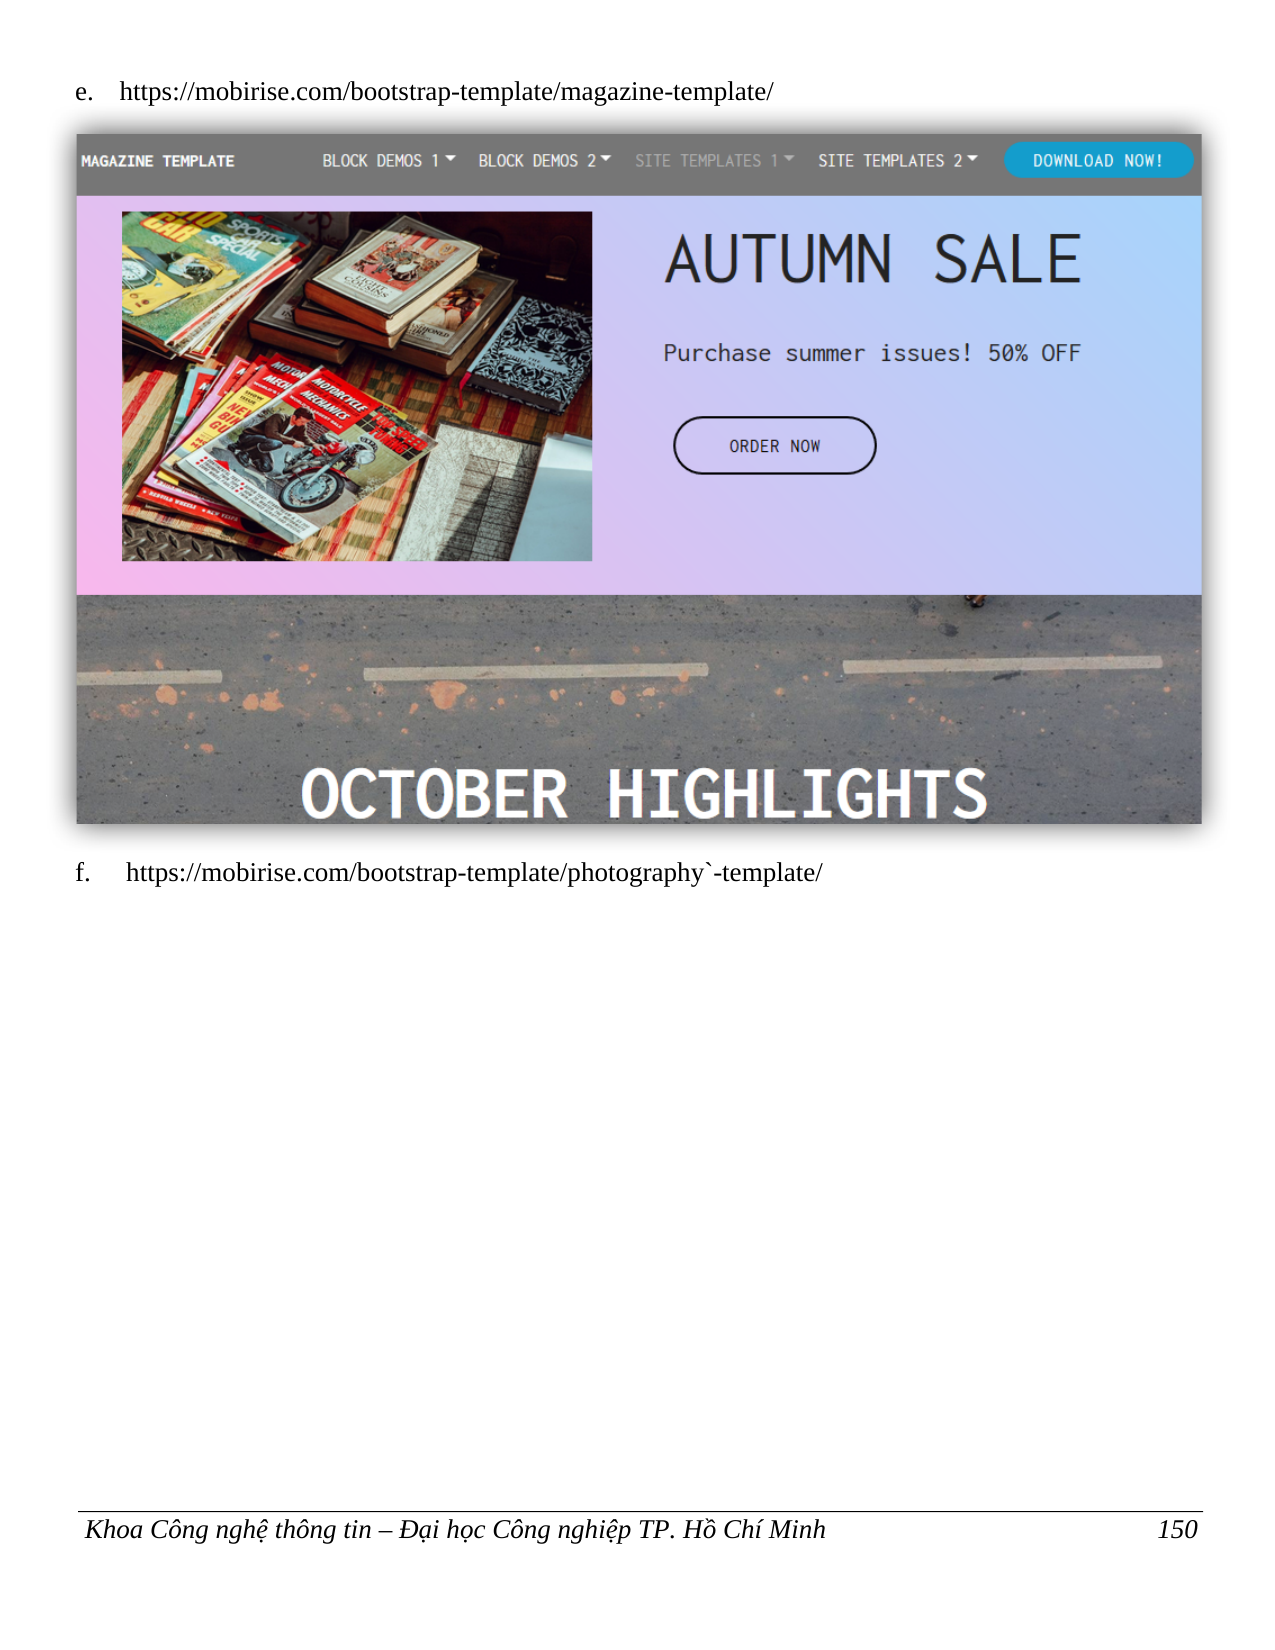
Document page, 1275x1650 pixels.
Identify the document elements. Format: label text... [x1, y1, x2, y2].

picture [76, 134, 1202, 824]
list https://mobirise.com/bootstrap-template/photography`-template/ [75, 856, 1200, 887]
list https://mobirise.com/bootstrap-template/magazine-template/ [75, 75, 1200, 106]
